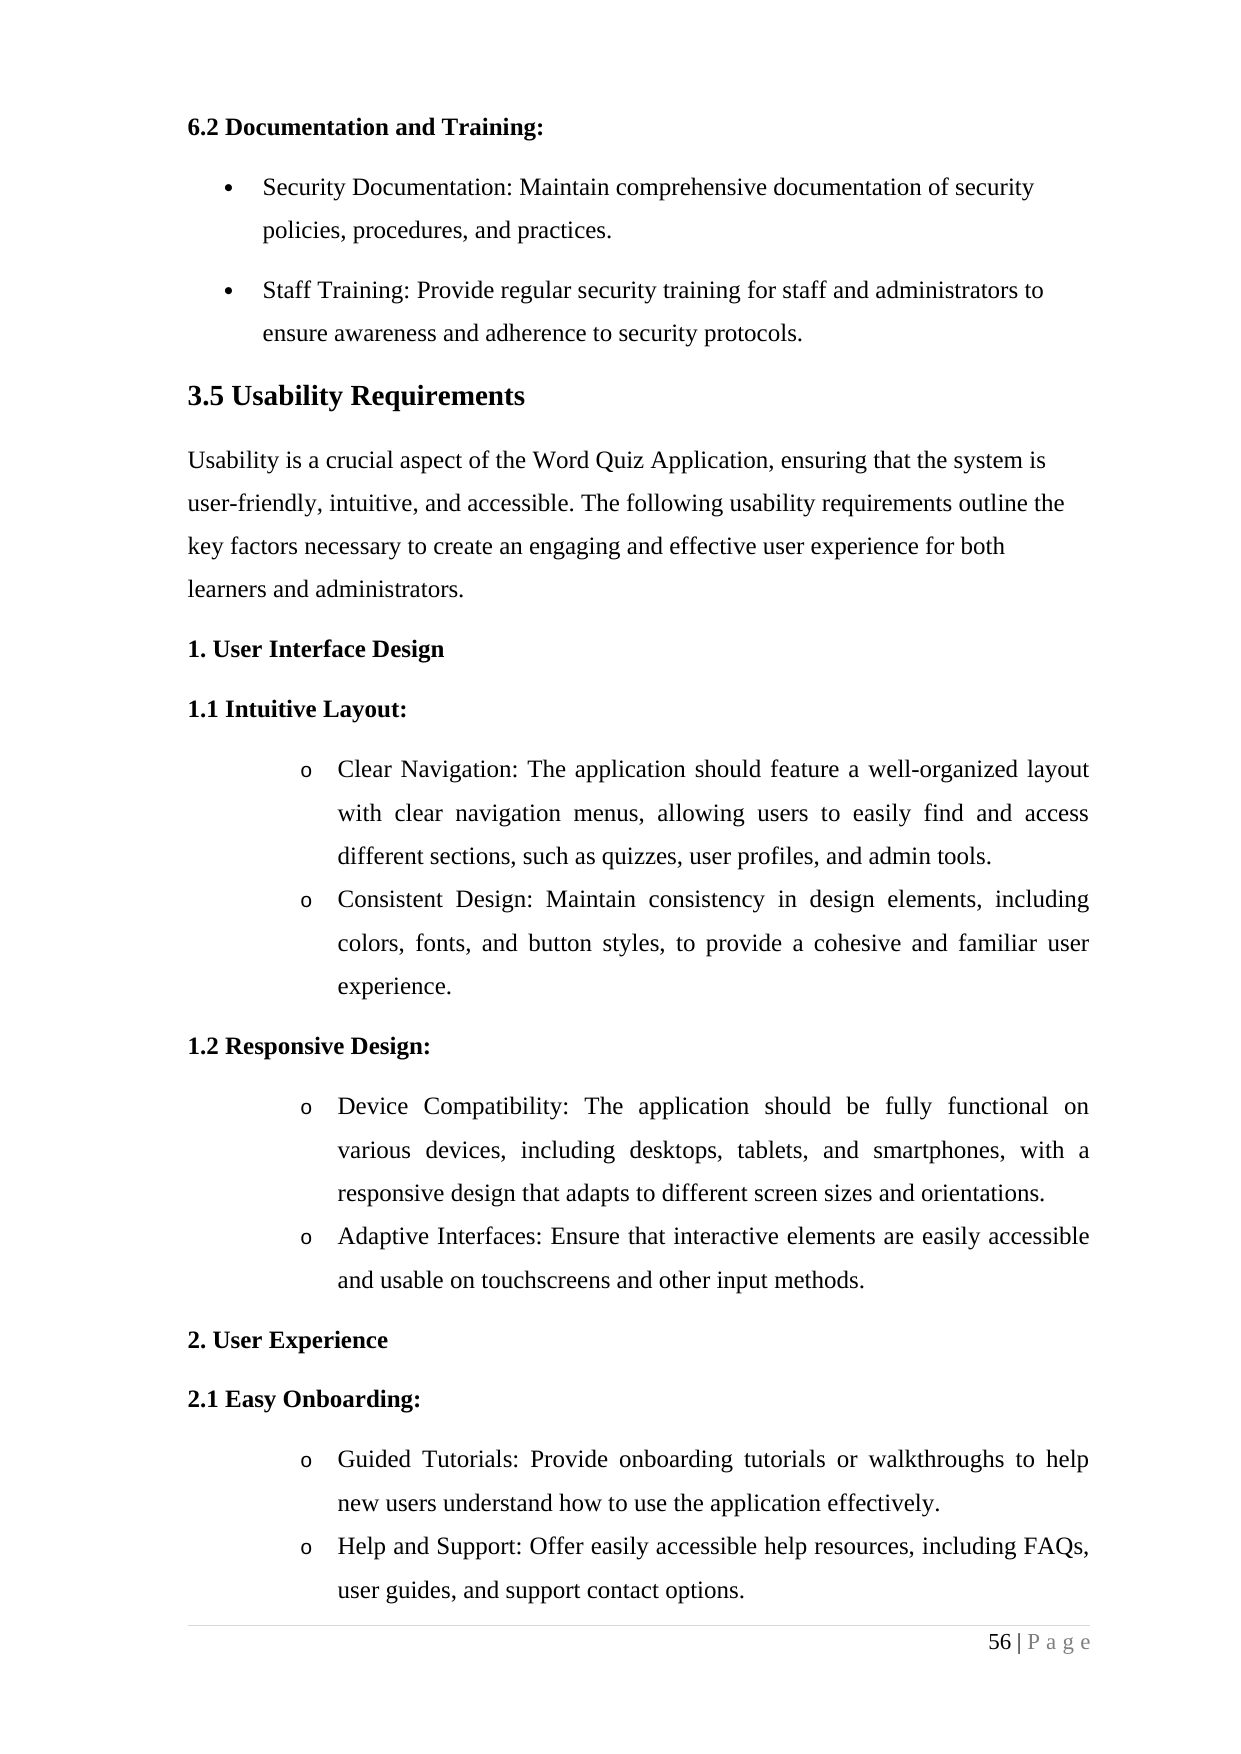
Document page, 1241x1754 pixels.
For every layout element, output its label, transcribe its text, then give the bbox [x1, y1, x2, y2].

text Usability is a crucial aspect of the Word Quiz Application, ensuring that the system is user-friendly, intuitive, and accessible. The following usability requirements outline the key factors necessary to create an engaging and effective user experience for both learners and administrators. [187, 445, 1090, 603]
text 6.2 Documentation and Training: [187, 112, 1090, 141]
text 2.1 Easy Onboarding: [187, 1384, 1090, 1413]
list Guided Tutorials: Provide onboarding tutorials or walkthroughs to help new users understand how to use the application effectively. [300, 1444, 1090, 1517]
text 3.5 Usability Requirements [187, 378, 1090, 412]
text 1.1 Intuitive Layout: [187, 694, 1090, 723]
list Device Compatibility: The application should be fully functional on various devices, including desktops, tablets, and smartphones, with a responsive design that adapts to different screen sizes and orientations. [300, 1091, 1090, 1207]
text 2. User Experience [187, 1325, 1090, 1353]
list Security Documentation: Maintain comprehensive documentation of security policies, procedures, and practices. [225, 172, 1090, 244]
list Consistent Design: Maintain consistency in design elements, including colors, fonts, and button styles, to provide a cohesive and familiar user experience. [300, 884, 1090, 1000]
list Help and Support: Offer easily accessible help resources, including FAQs, user guides, and support contact options. [300, 1531, 1090, 1604]
list Staff Training: Provide regular security training for staff and administrators to ensure awareness and adherence to security protocols. [225, 275, 1090, 347]
list Adaptive Interfaces: Ensure that interactive elements are easily accessible and usable on touchscreens and other input methods. [300, 1221, 1090, 1294]
text 1. User Interface Design [187, 634, 1090, 663]
list Clear Navigation: The application should feature a well-organized layout with clear navigation menus, allowing users to easily find and access different sections, such as quizzes, user profiles, and admin tools. [300, 754, 1090, 870]
text 1.2 Responsive Design: [187, 1031, 1090, 1060]
